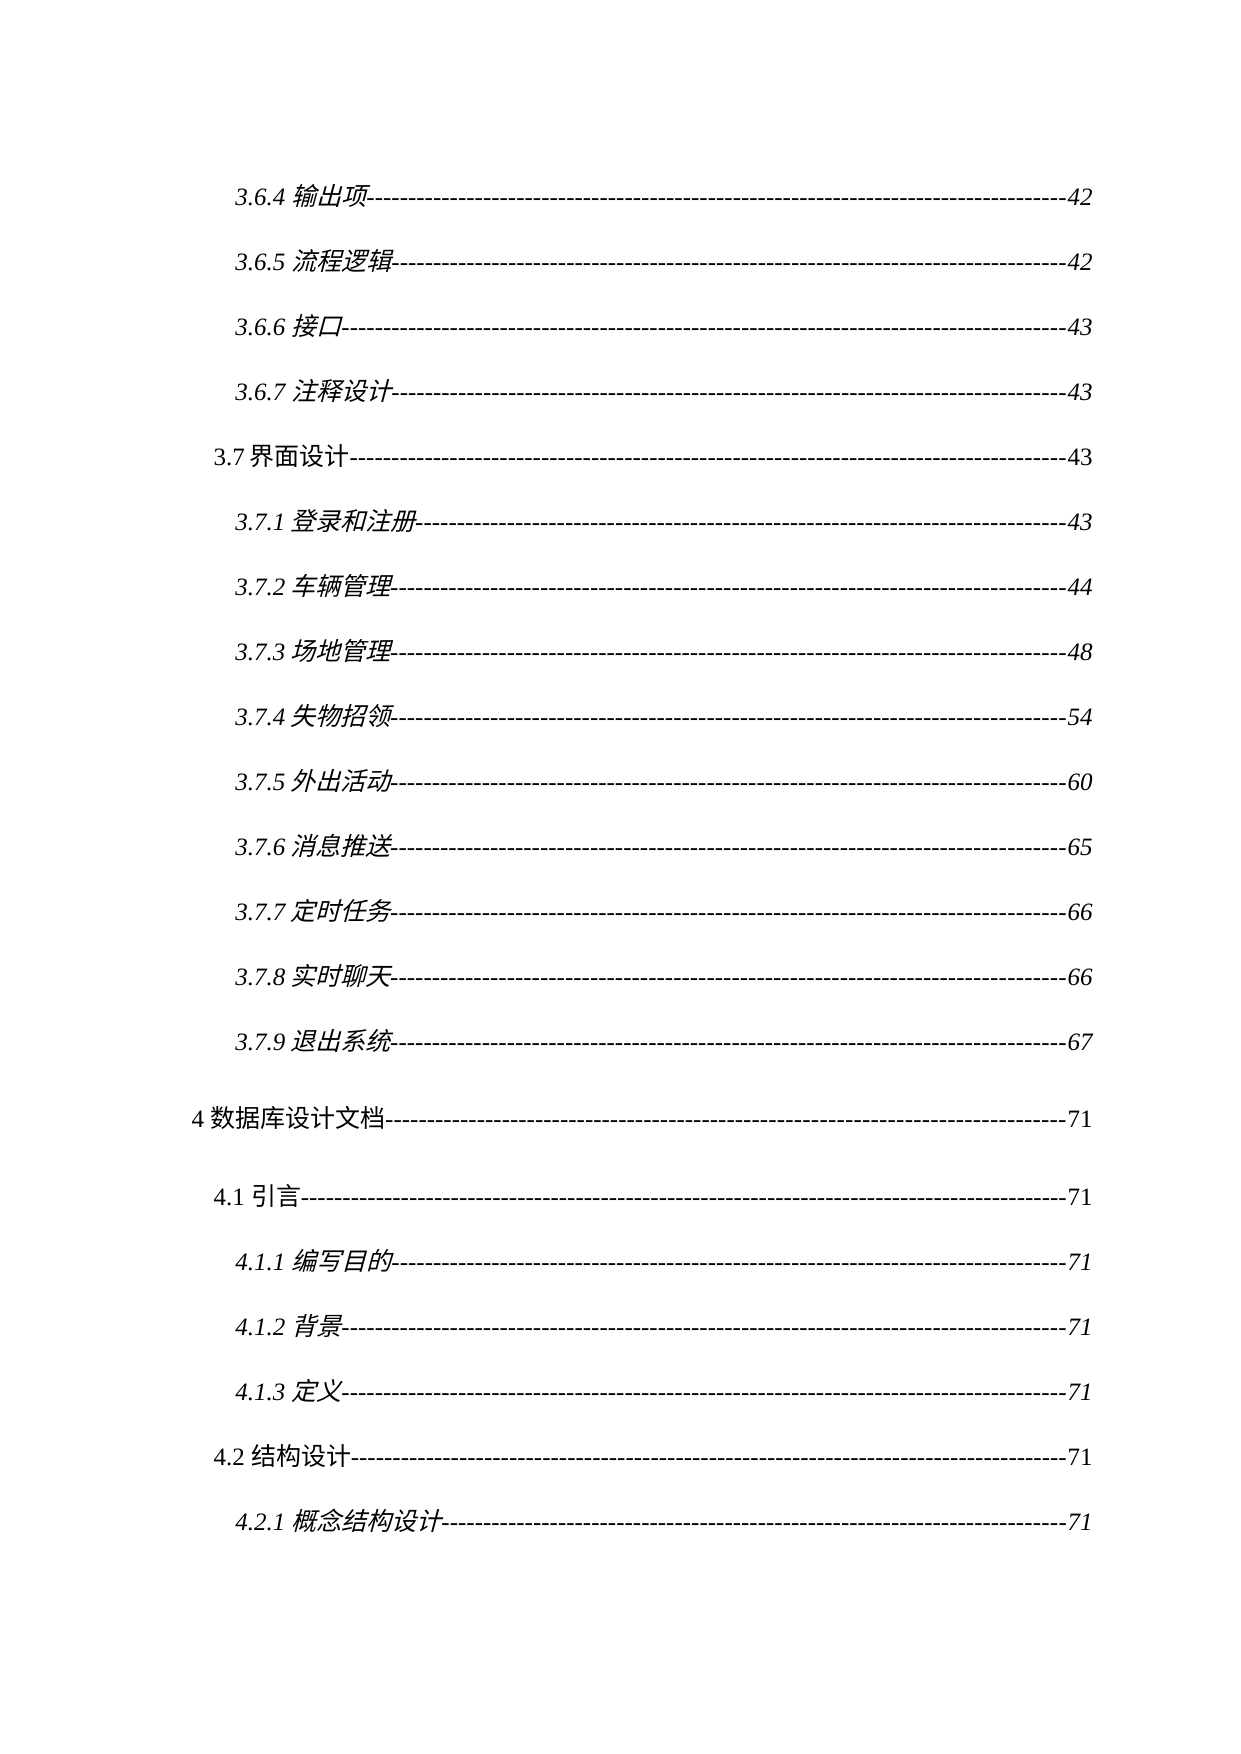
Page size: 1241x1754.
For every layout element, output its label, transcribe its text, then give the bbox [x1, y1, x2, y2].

text 3.6.6 接口 43 [191, 292, 1092, 357]
text 3.7界面设计 43 [169, 422, 1092, 487]
text 3.6.4 输出项 42 [191, 162, 1092, 227]
text 3.7.6消息推送 65 [191, 812, 1092, 877]
text 4.2 结构设计 71 [169, 1422, 1092, 1487]
text 3.7.1登录和注册 43 [191, 487, 1092, 552]
text 4.1 引言 71 [169, 1162, 1092, 1227]
text 3.7.8实时聊天 66 [191, 942, 1092, 1007]
text 3.7.9退出系统 67 [191, 1007, 1092, 1072]
text 3.6.7 注释设计 43 [191, 357, 1092, 422]
text 4.1.1 编写目的 71 [191, 1227, 1092, 1292]
text 3.7.3场地管理 48 [191, 617, 1092, 682]
text 4.2.1 概念结构设计 71 [191, 1487, 1092, 1552]
text 4 数据库设计文档 71 [148, 1084, 1092, 1149]
text 3.7.7定时任务 66 [191, 877, 1092, 942]
text 4.1.2 背景 71 [191, 1292, 1092, 1357]
text 3.7.4失物招领 54 [191, 682, 1092, 747]
text 3.6.5 流程逻辑 42 [191, 227, 1092, 292]
text 3.7.2车辆管理 44 [191, 552, 1092, 617]
text 4.1.3 定义 71 [191, 1357, 1092, 1422]
text 3.7.5外出活动 60 [191, 747, 1092, 812]
